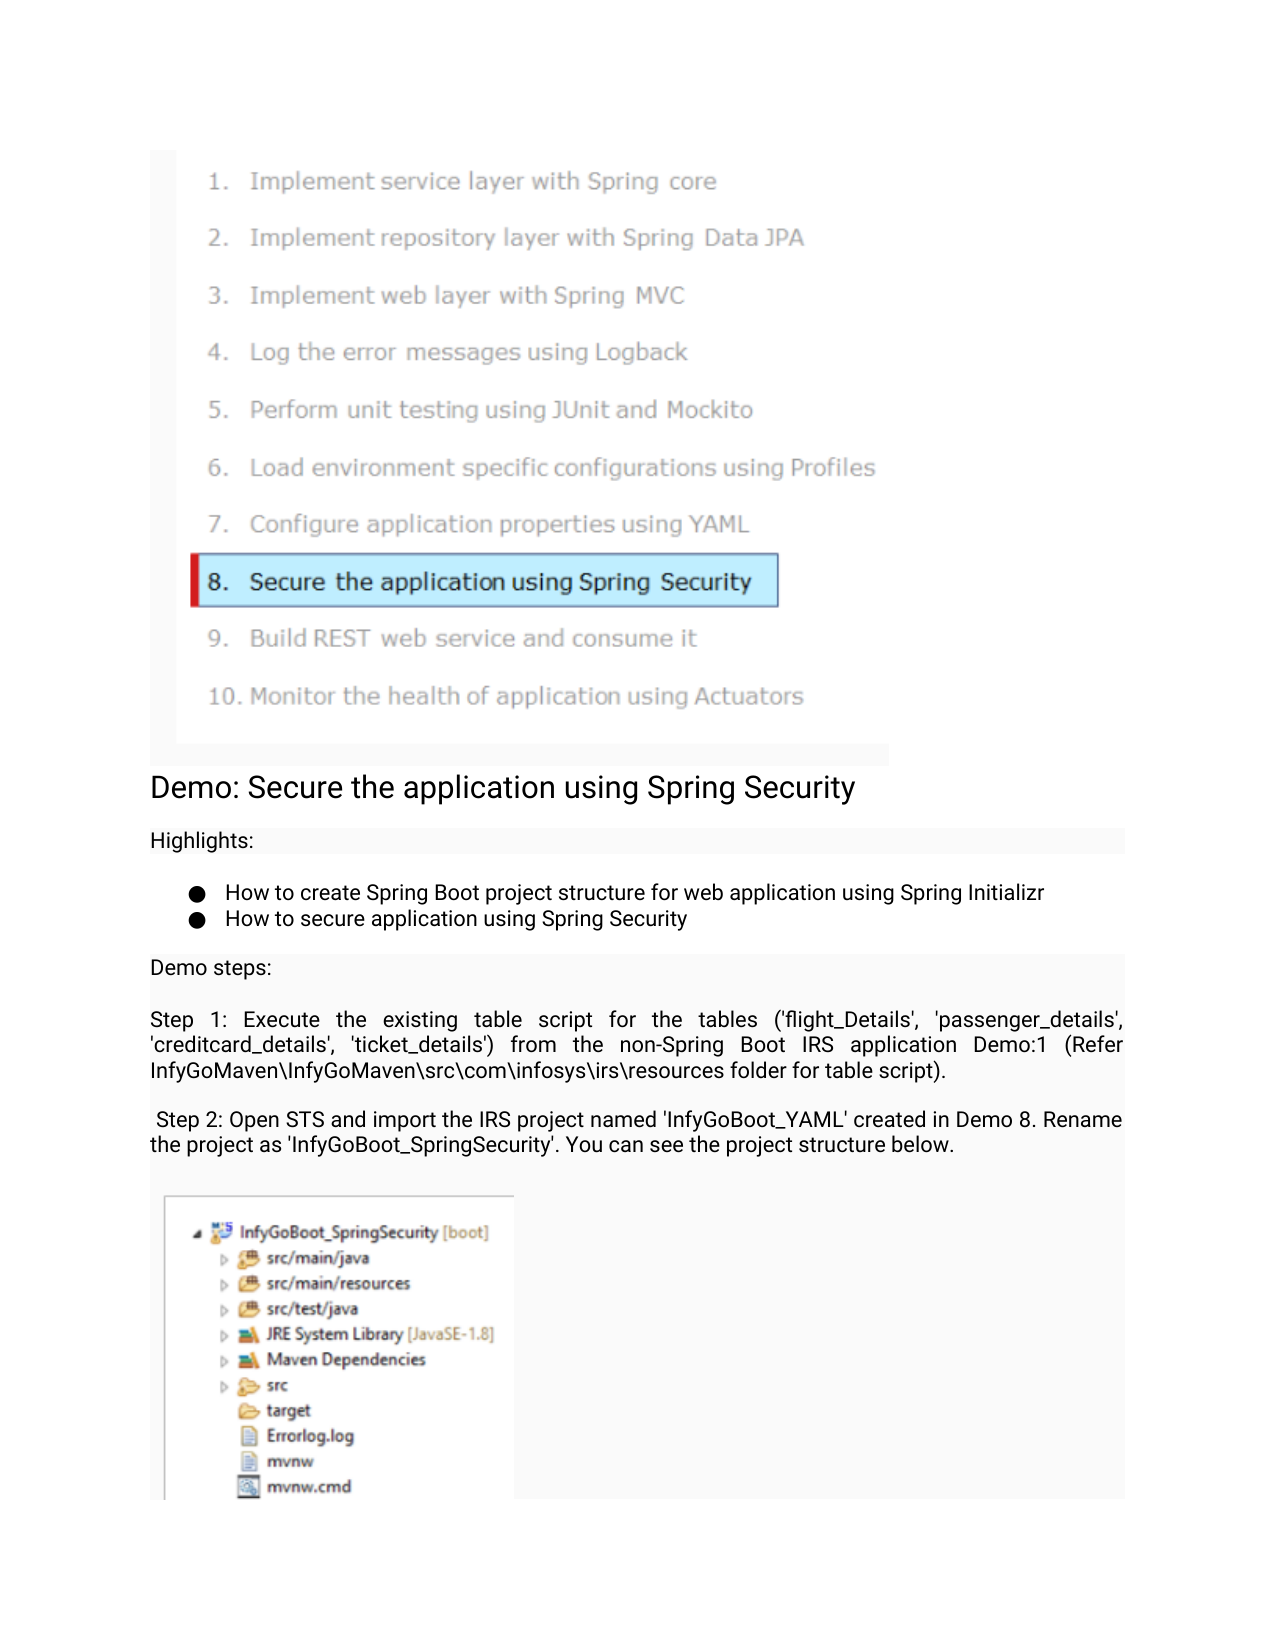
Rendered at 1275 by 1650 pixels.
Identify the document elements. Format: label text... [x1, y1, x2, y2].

text Demo steps: [150, 954, 1125, 980]
list How to create Spring Boot project structure for web application using Spring Initializr [187, 880, 1125, 906]
text Step 2: Open STS and import the IRS project named 'InfyGoBoot_YAML' created in Demo 8. Rename the project as 'InfyGoBoot_SpringSecurity'. You can see the project structure below. [150, 1107, 1125, 1158]
text Highlights: [150, 828, 1125, 854]
text Step 1: Execute the existing table script for the tables ('flight_Details', 'passenger_details', 'creditcard_details', 'ticket_details') from the non-Spring Boot IRS application Demo:1 (Refer InfyGoMaven\InfyGoMaven\src\com\infosys\irs\resources folder for table script). [150, 1007, 1125, 1084]
subtitle Demo: Secure the application using Spring Security [150, 769, 1125, 806]
picture [150, 150, 889, 766]
picture [150, 1180, 514, 1500]
list How to secure application using Spring Security [187, 906, 1125, 932]
